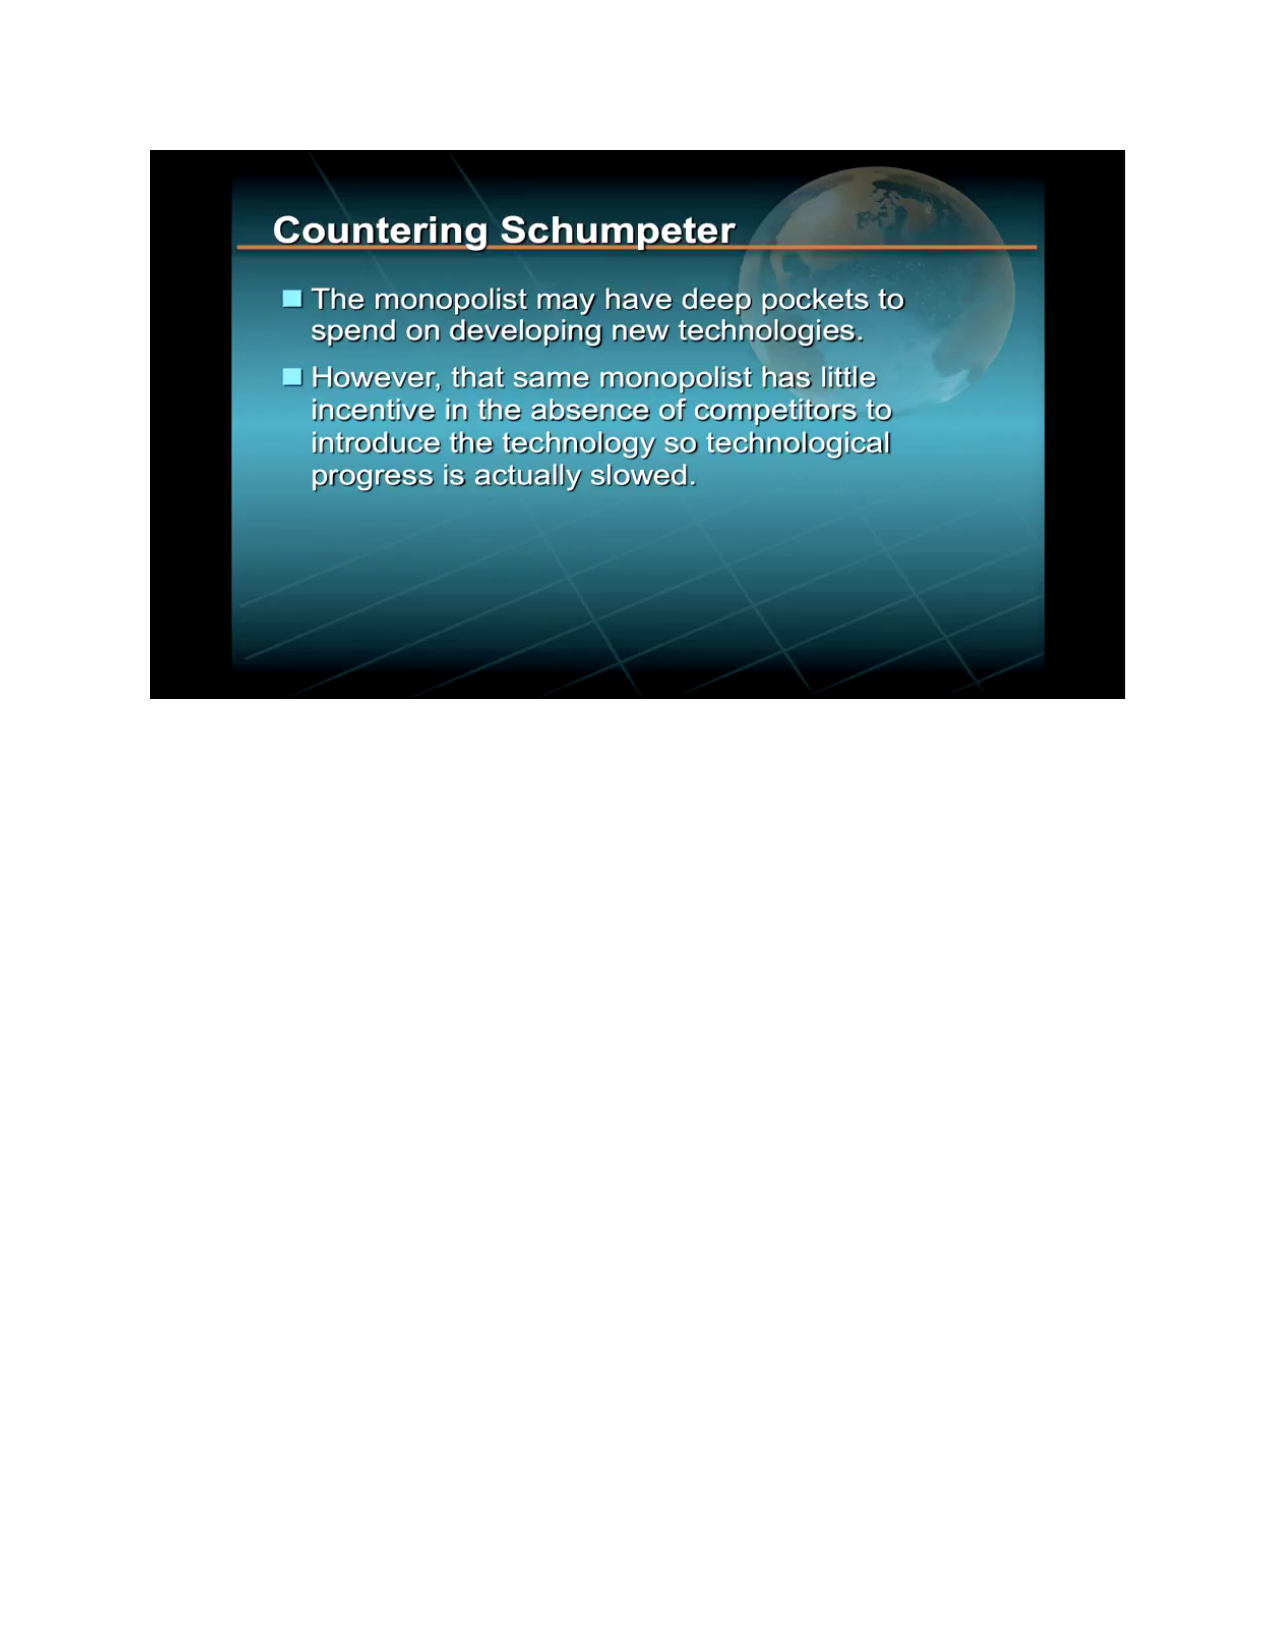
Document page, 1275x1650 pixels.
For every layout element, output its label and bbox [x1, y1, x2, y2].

picture [150, 150, 1125, 699]
